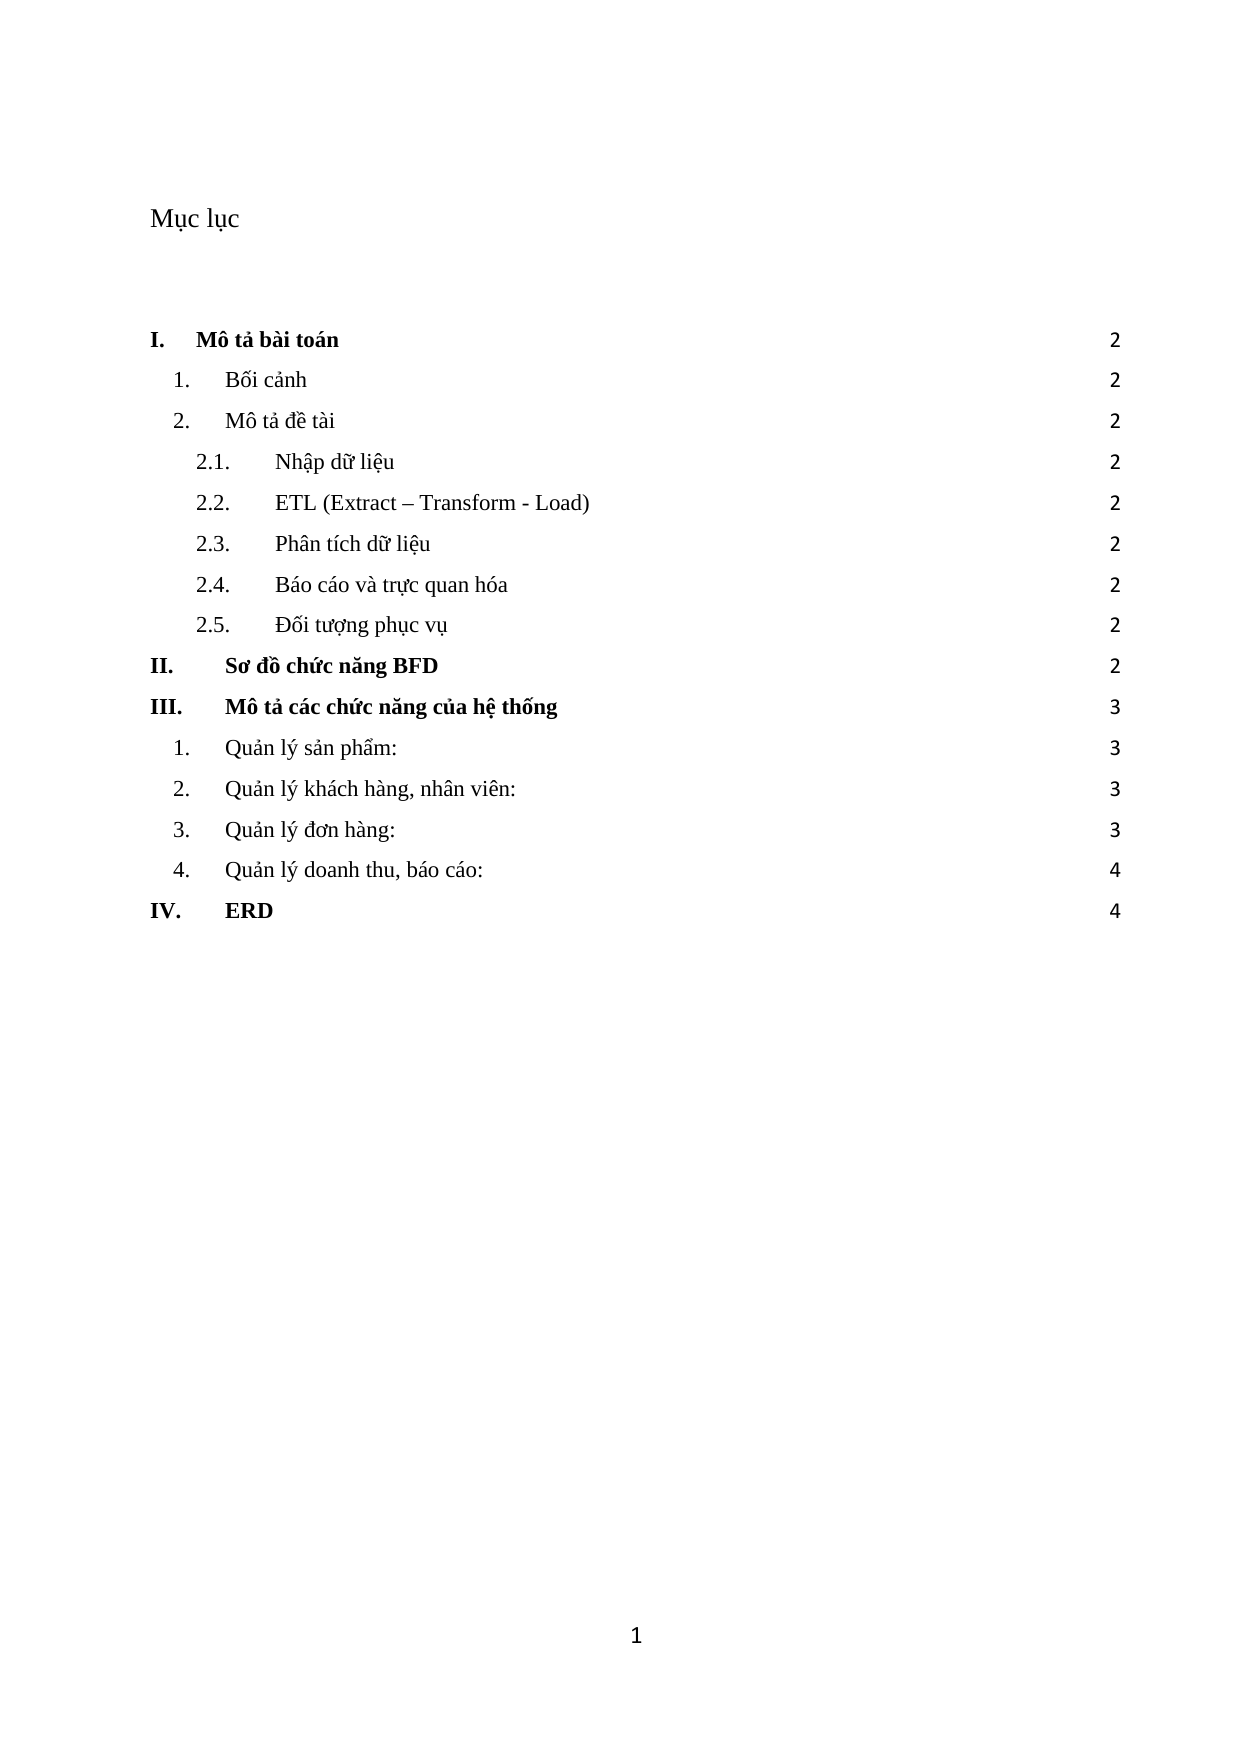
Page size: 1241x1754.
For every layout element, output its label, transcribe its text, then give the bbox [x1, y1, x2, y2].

text Mục lục [150, 202, 1122, 268]
